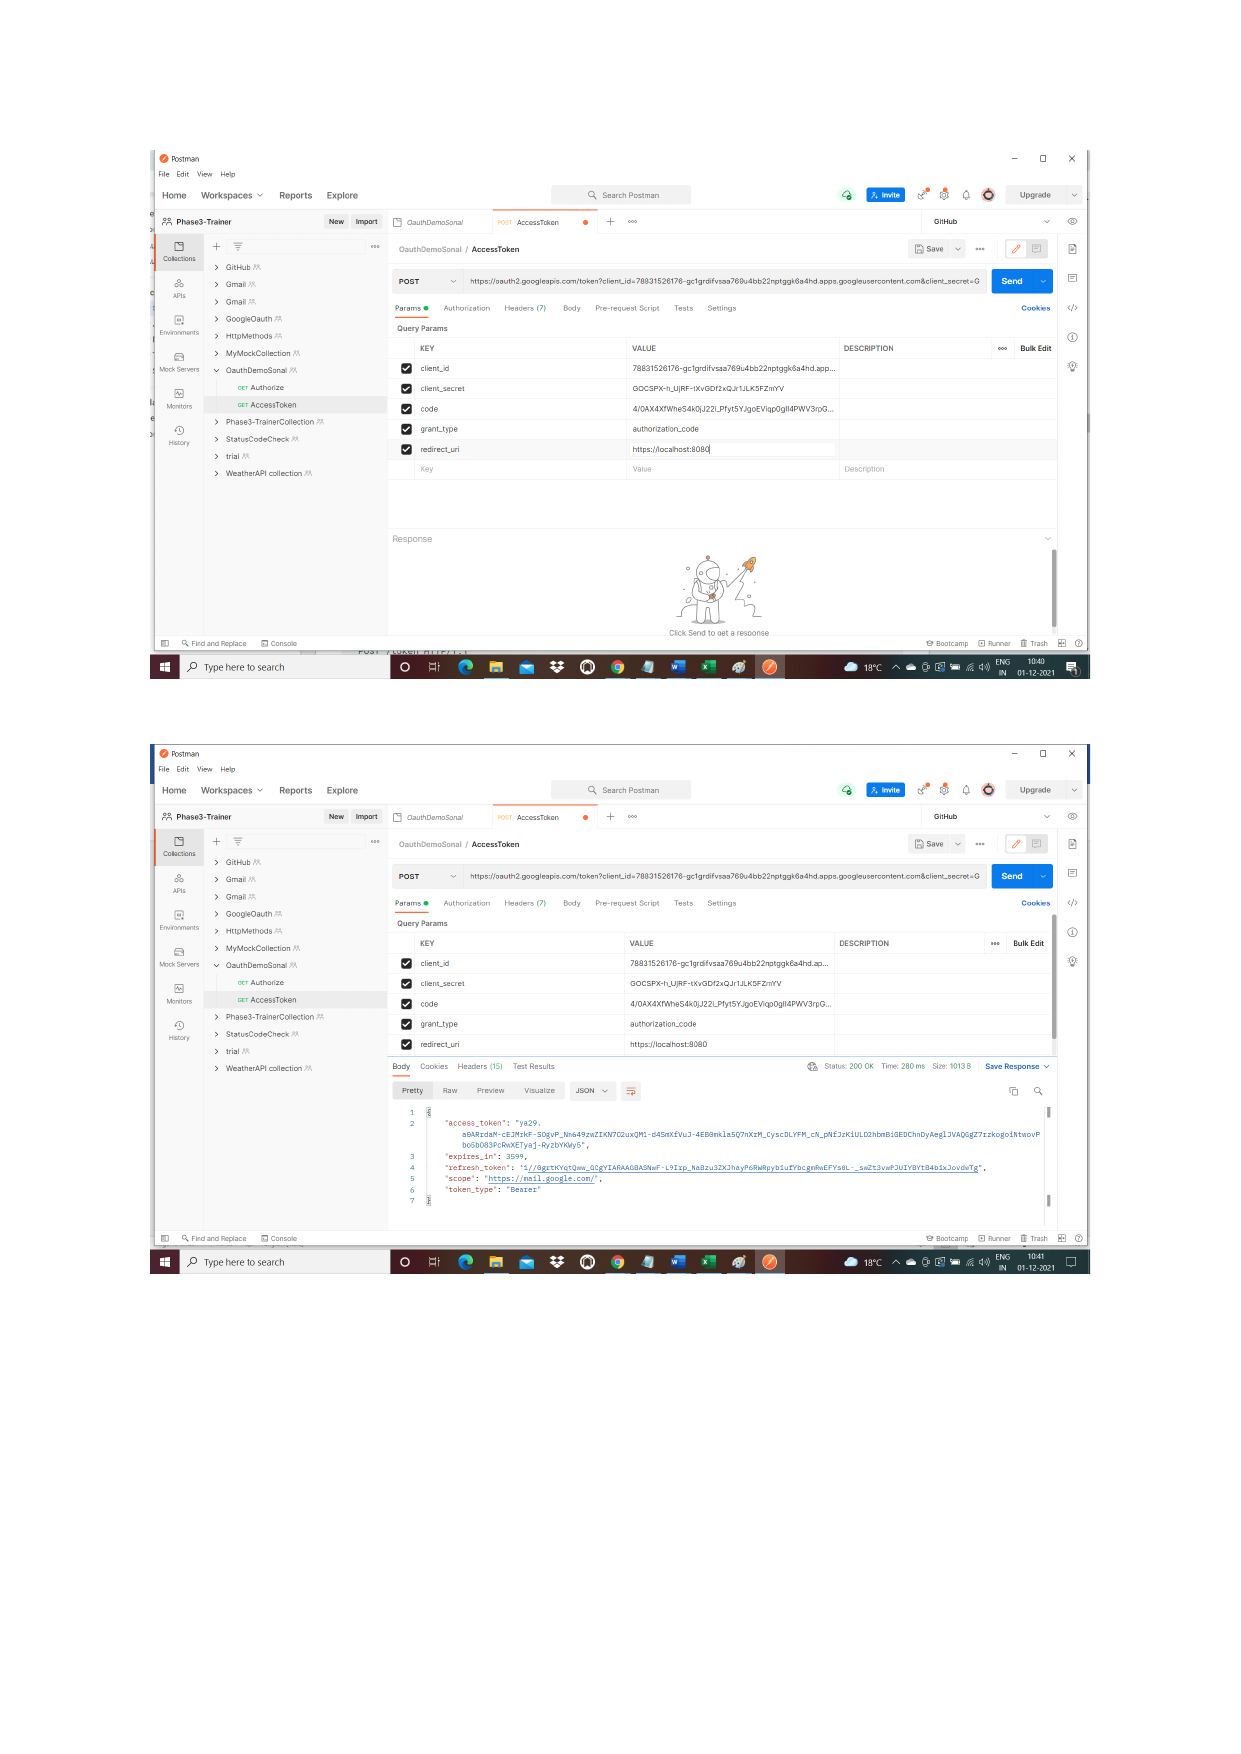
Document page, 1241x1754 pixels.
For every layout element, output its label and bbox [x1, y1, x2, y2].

picture [150, 744, 1091, 1274]
picture [150, 150, 1091, 679]
